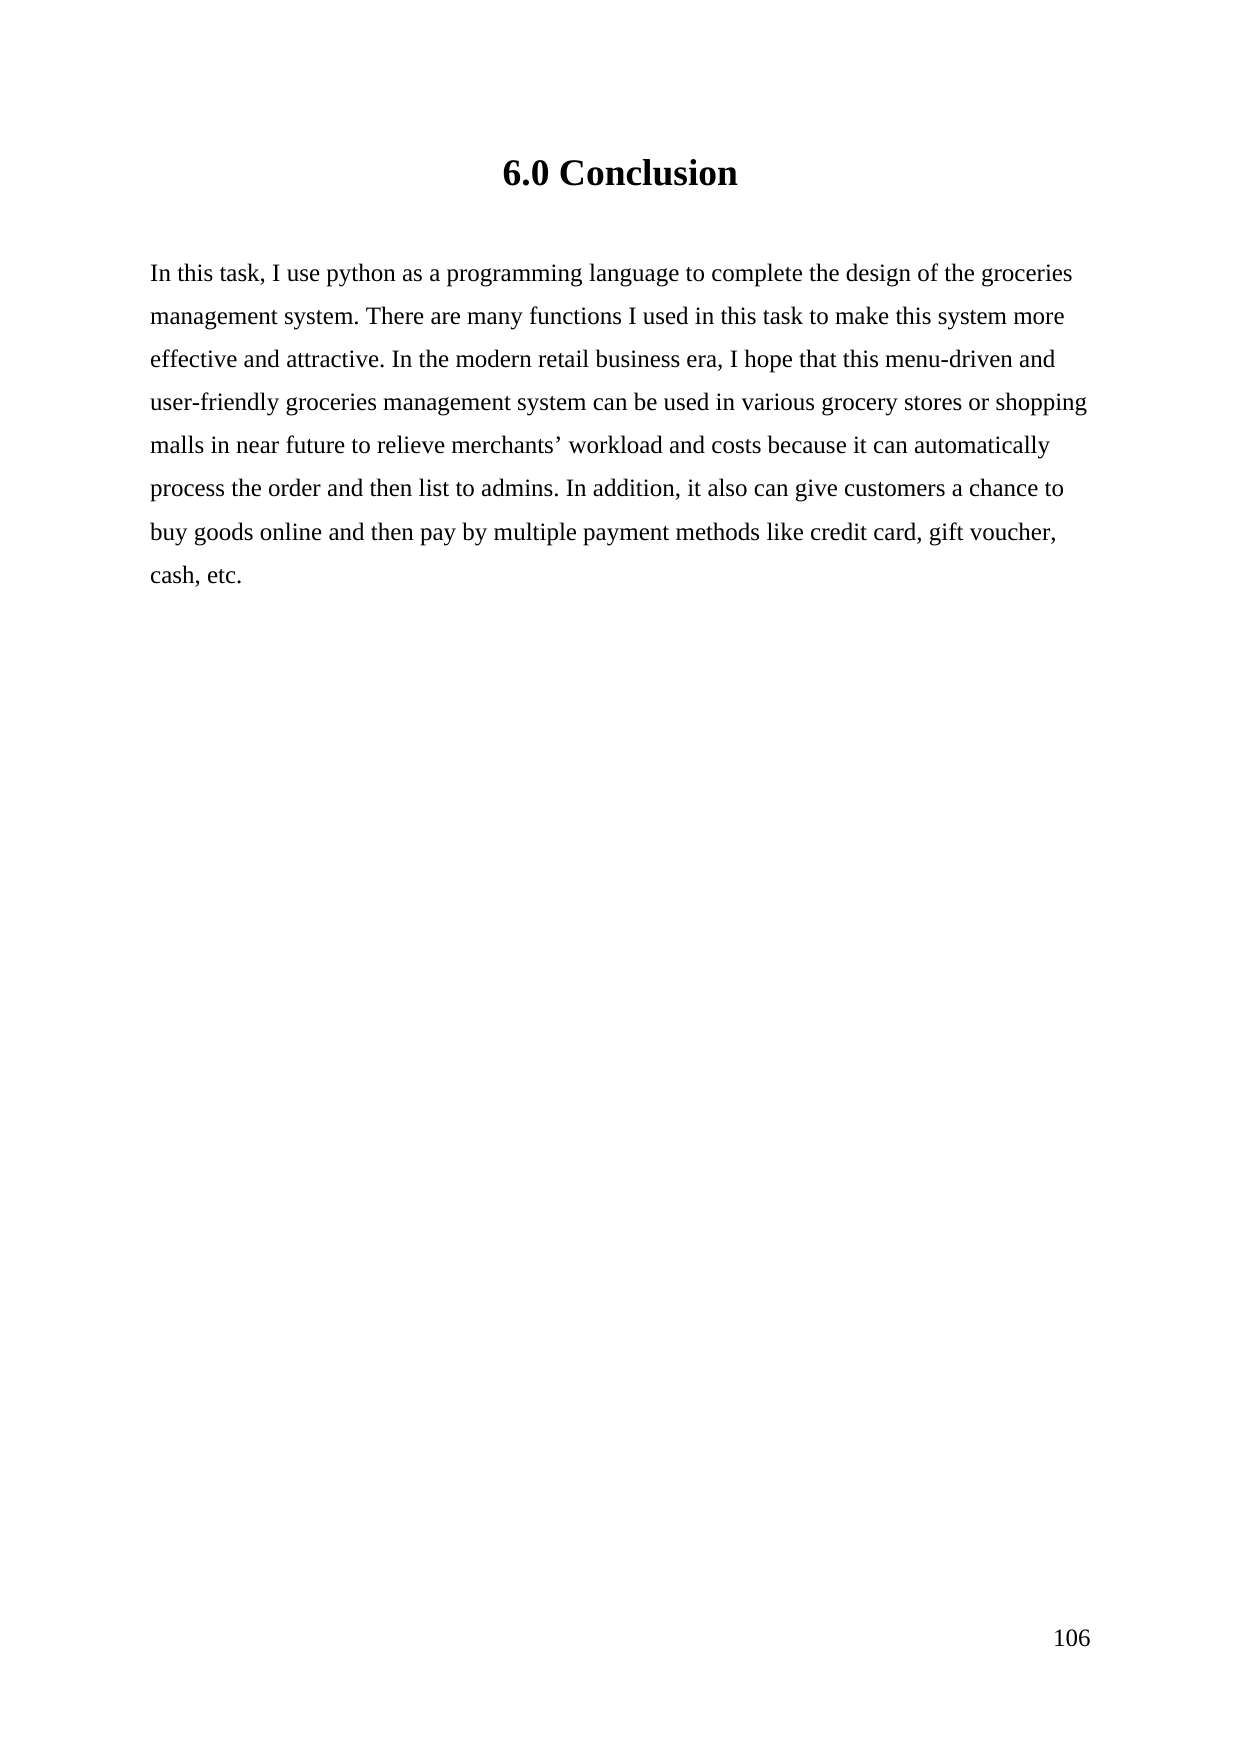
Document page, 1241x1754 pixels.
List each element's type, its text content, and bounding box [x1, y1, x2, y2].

text In this task, I use python as a programming language to complete the design of the groceries management system. There are many functions I used in this task to make this system more effective and attractive. In the modern retail business era, I hope that this menu-driven and user-friendly groceries management system can be used in various grocery stores or shopping malls in near future to relieve merchants’ workload and costs because it can automatically process the order and then list to admins. In addition, it also can give customers a chance to buy goods online and then pay by multiple payment methods like credit card, gift voucher, cash, etc. [150, 258, 1090, 588]
subtitle 6.0 Conclusion [150, 150, 1090, 193]
